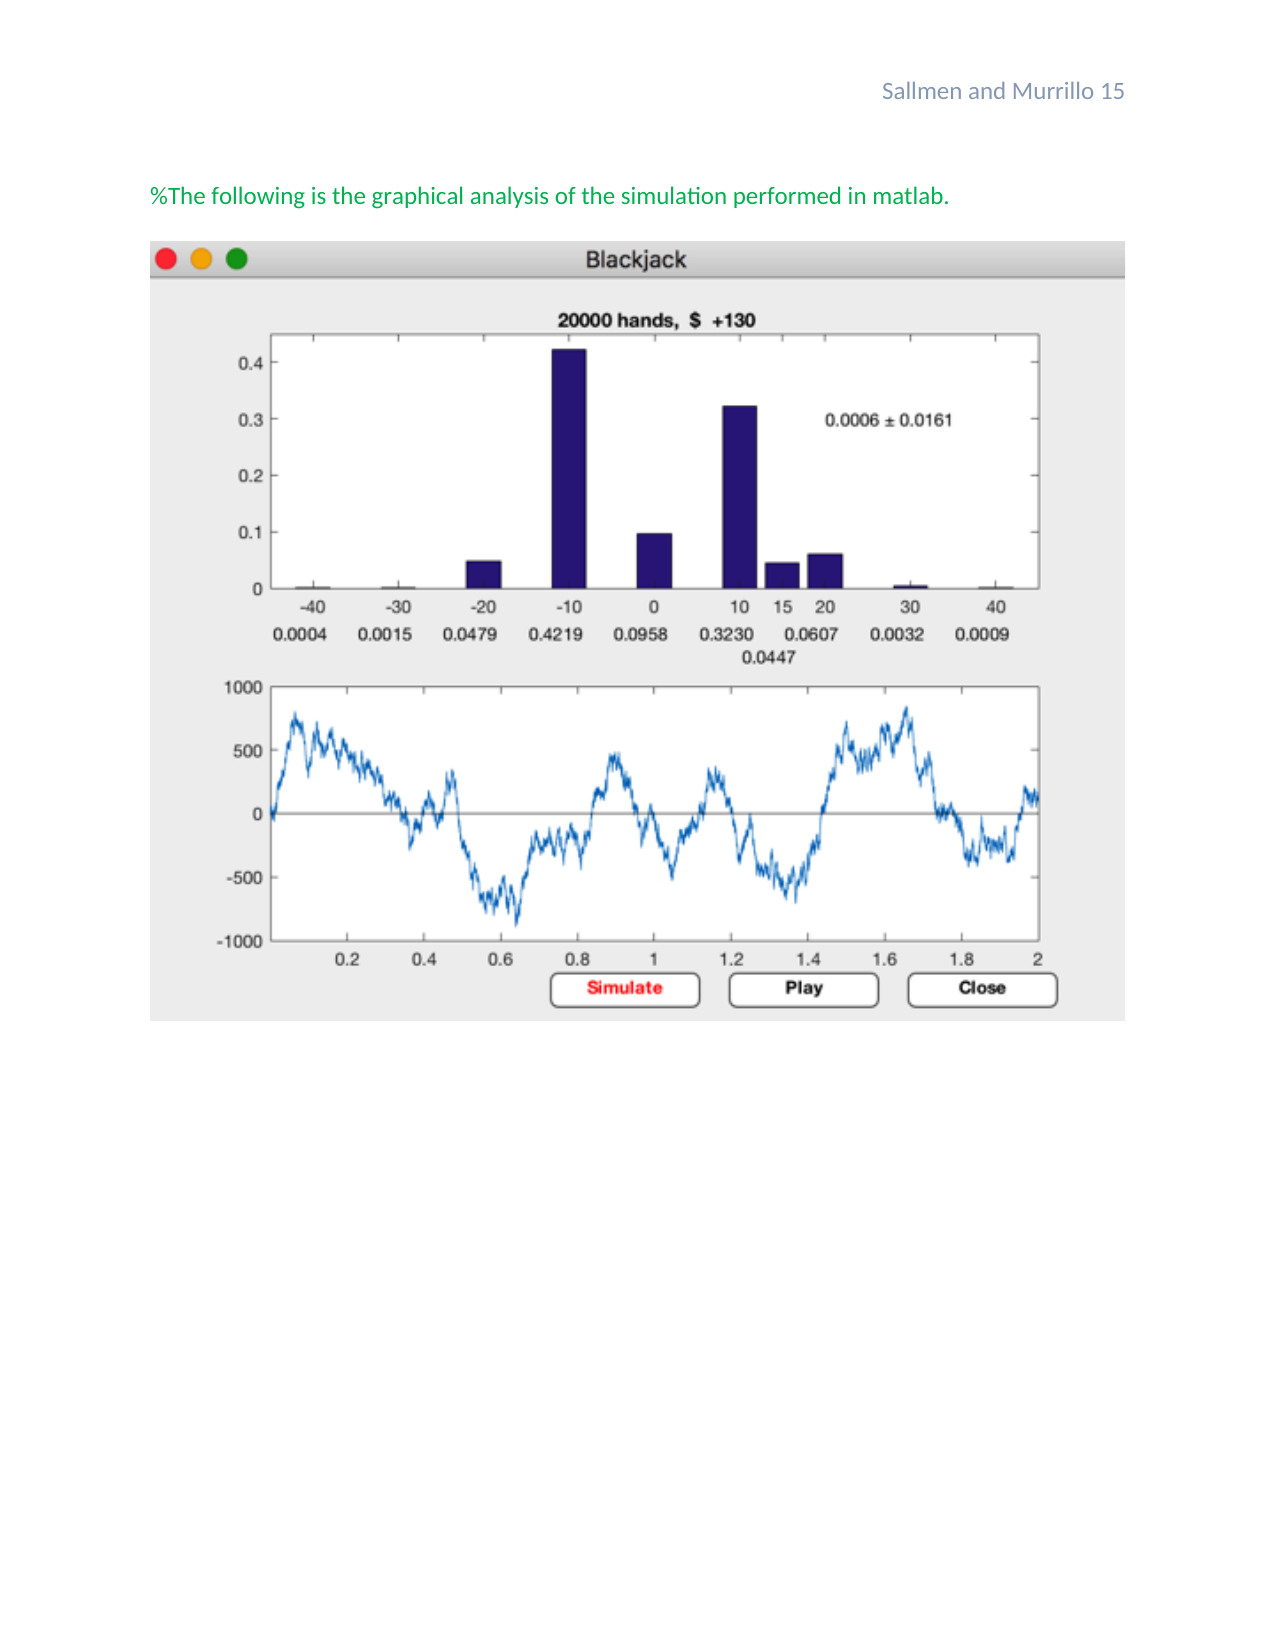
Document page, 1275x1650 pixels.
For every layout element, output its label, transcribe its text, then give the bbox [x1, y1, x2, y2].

picture [150, 241, 1125, 1021]
text %The following is the graphical analysis of the simulation performed in matlab. [150, 181, 1125, 211]
